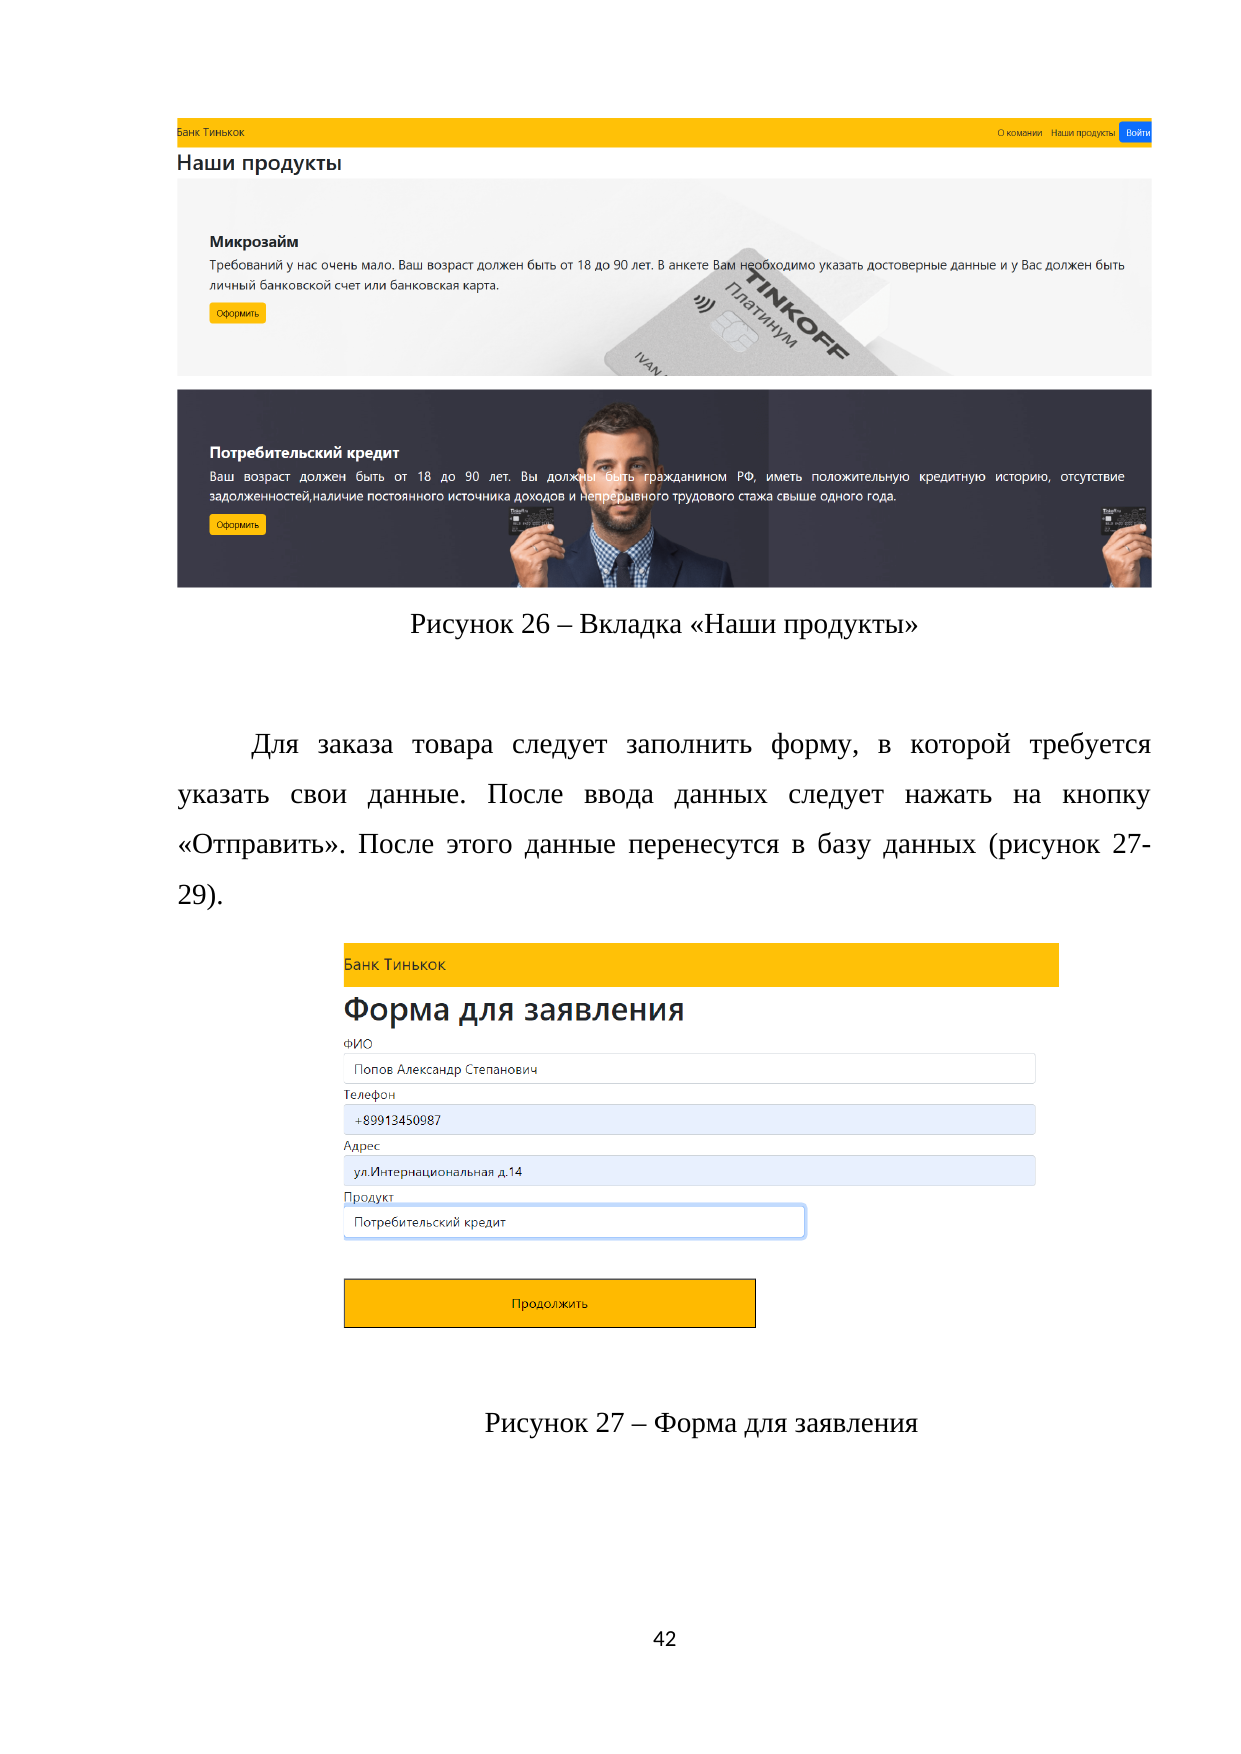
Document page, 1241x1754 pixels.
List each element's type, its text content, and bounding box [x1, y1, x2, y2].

text Рисунок 26 – Вкладка «Наши продукты» [177, 606, 1152, 640]
text Рисунок 27 – Форма для заявления [177, 1405, 1152, 1438]
text Для заказа товара следует заполнить форму, в которой требуется указать свои данные. После ввода данных следует нажать на кнопку «Отправить». После этого данные перенесутся в базу данных (рисунок 27-29). [177, 726, 1152, 910]
picture [177, 118, 1152, 588]
picture [343, 943, 1059, 1374]
